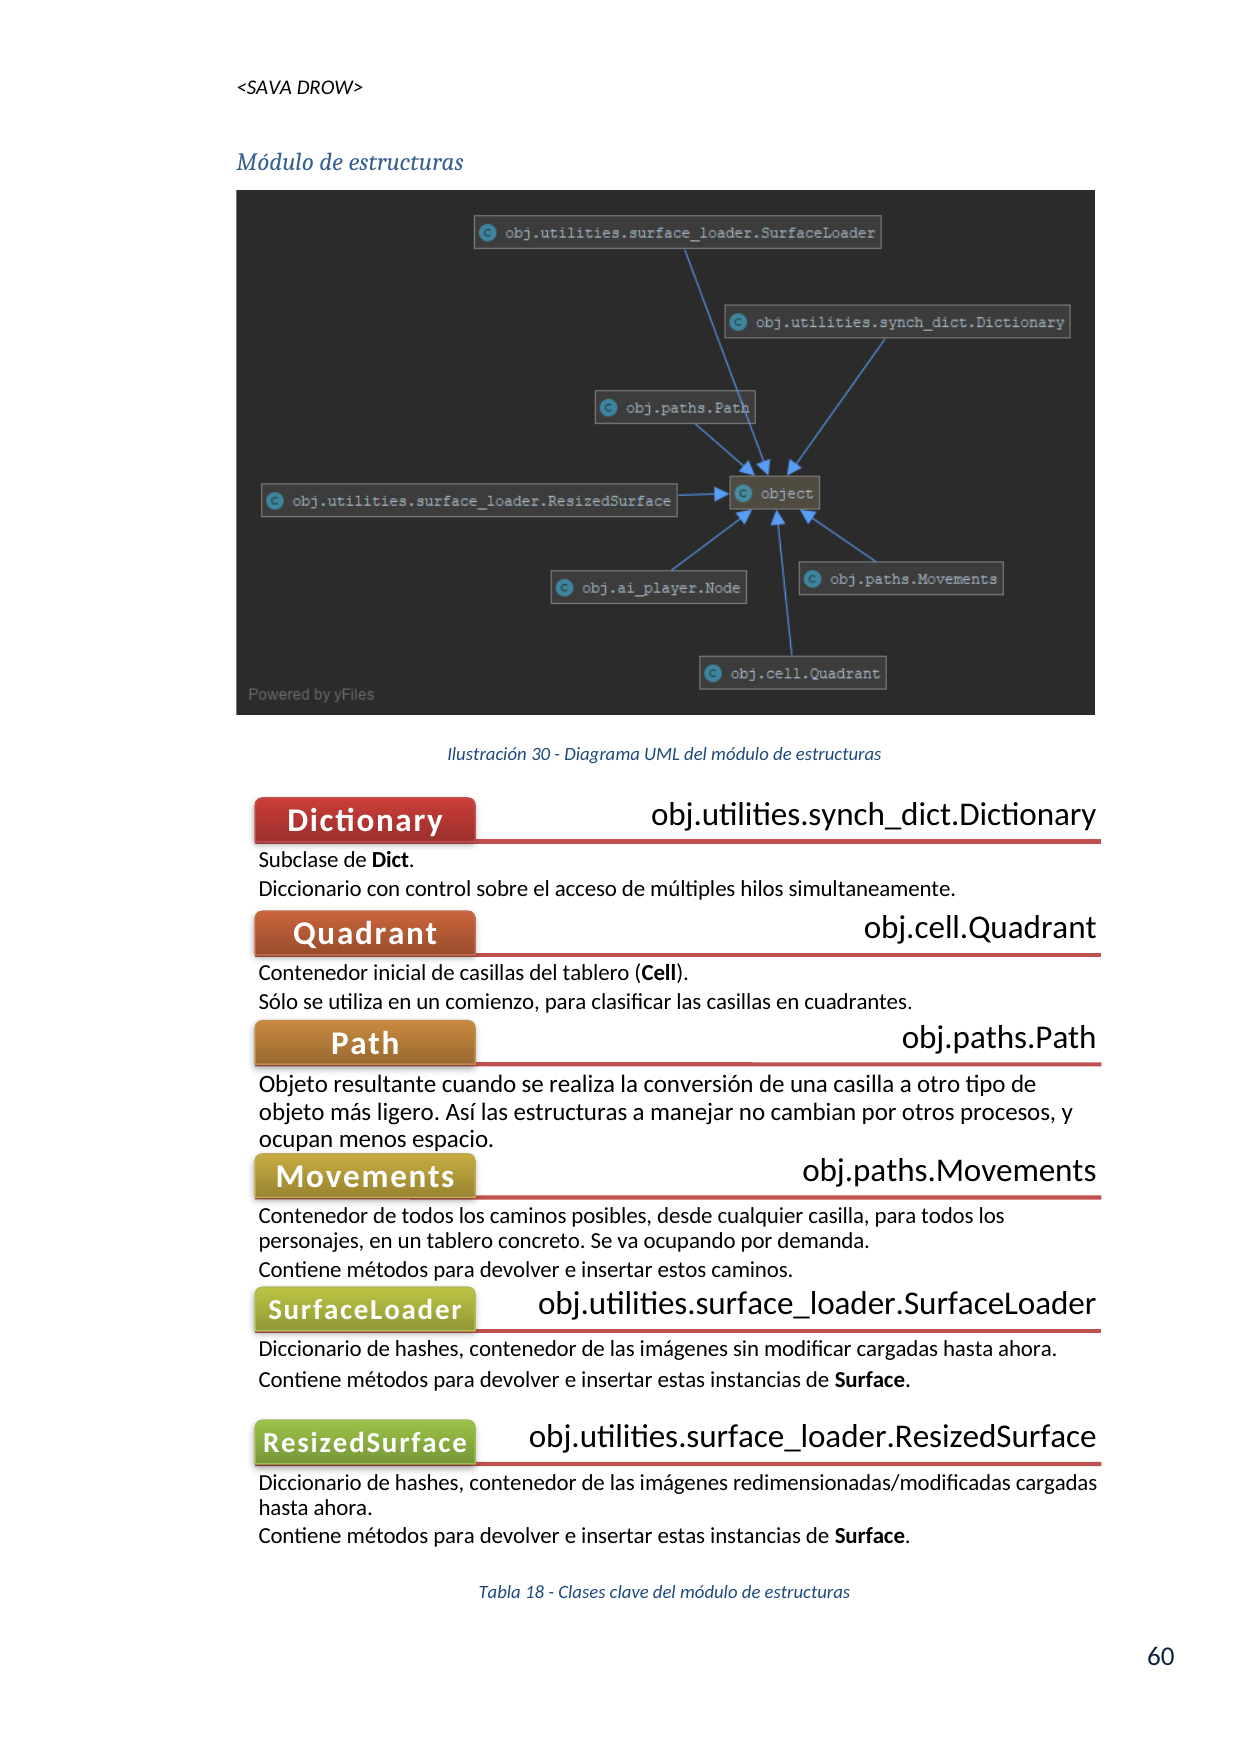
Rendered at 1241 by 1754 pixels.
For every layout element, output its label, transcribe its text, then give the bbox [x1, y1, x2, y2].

picture [236, 190, 1095, 715]
subtitle Módulo de estructuras [236, 148, 1092, 176]
